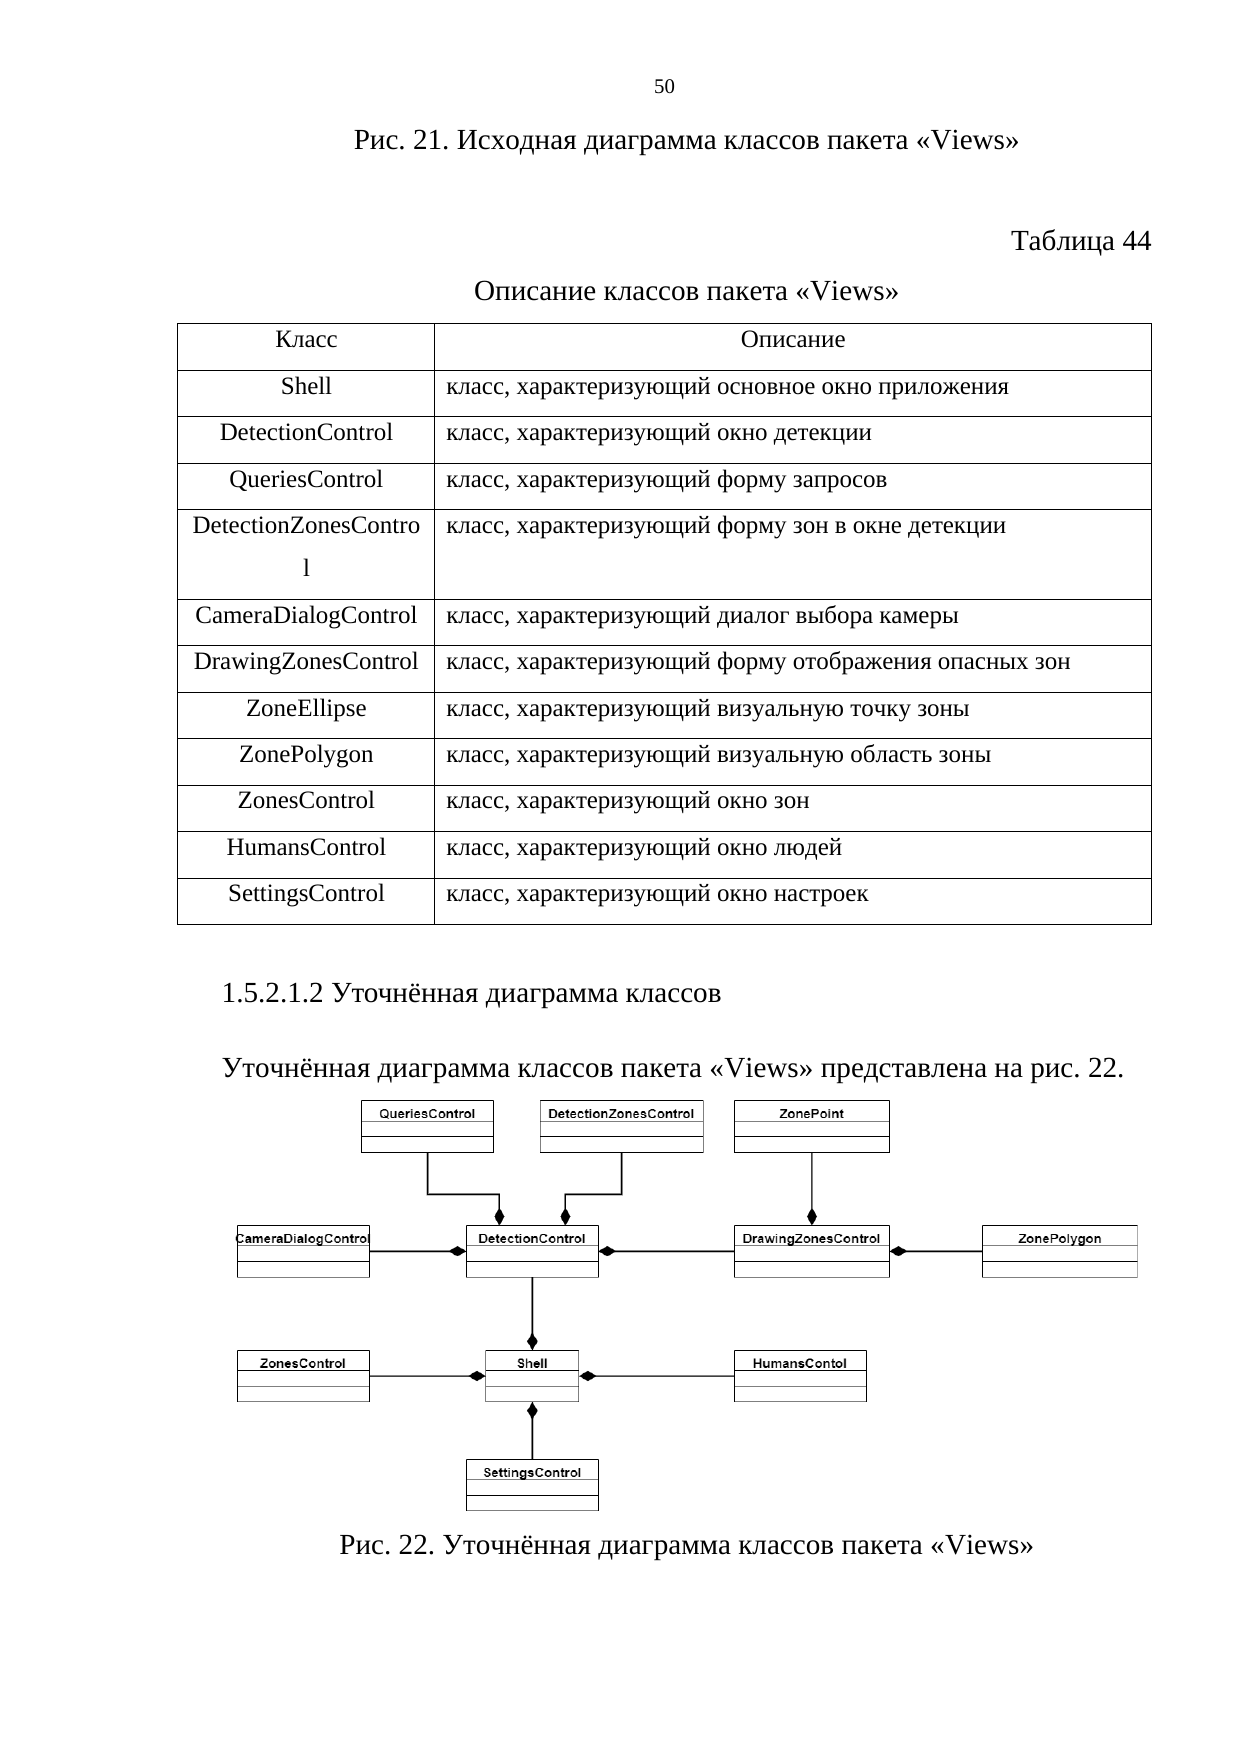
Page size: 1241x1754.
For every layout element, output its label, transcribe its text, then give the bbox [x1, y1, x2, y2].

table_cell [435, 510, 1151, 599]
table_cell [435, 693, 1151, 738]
picture [235, 1100, 1138, 1511]
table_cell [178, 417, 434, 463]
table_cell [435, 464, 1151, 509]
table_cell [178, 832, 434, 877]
text 1.5.2.1.2 Уточнённая диаграмма классов [177, 975, 1152, 1009]
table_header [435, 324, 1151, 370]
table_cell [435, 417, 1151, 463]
text Таблица 44 [177, 223, 1152, 256]
text Описание классов пакета «Views» [177, 273, 1152, 306]
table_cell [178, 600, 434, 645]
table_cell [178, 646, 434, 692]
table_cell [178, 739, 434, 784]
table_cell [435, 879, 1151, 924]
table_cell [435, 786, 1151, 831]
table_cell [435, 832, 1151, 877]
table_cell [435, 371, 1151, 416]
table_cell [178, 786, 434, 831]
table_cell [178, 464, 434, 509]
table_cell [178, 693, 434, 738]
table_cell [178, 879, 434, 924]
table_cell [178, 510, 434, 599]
text Рис. 21. Исходная диаграмма классов пакета «Views» [177, 122, 1152, 156]
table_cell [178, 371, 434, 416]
text Уточнённая диаграмма классов пакета «Views» представлена на рис. 22. [177, 1051, 1152, 1084]
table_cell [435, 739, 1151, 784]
text Рис. 22. Уточнённая диаграмма классов пакета «Views» [177, 1527, 1152, 1560]
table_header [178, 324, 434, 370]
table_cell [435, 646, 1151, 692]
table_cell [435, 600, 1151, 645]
